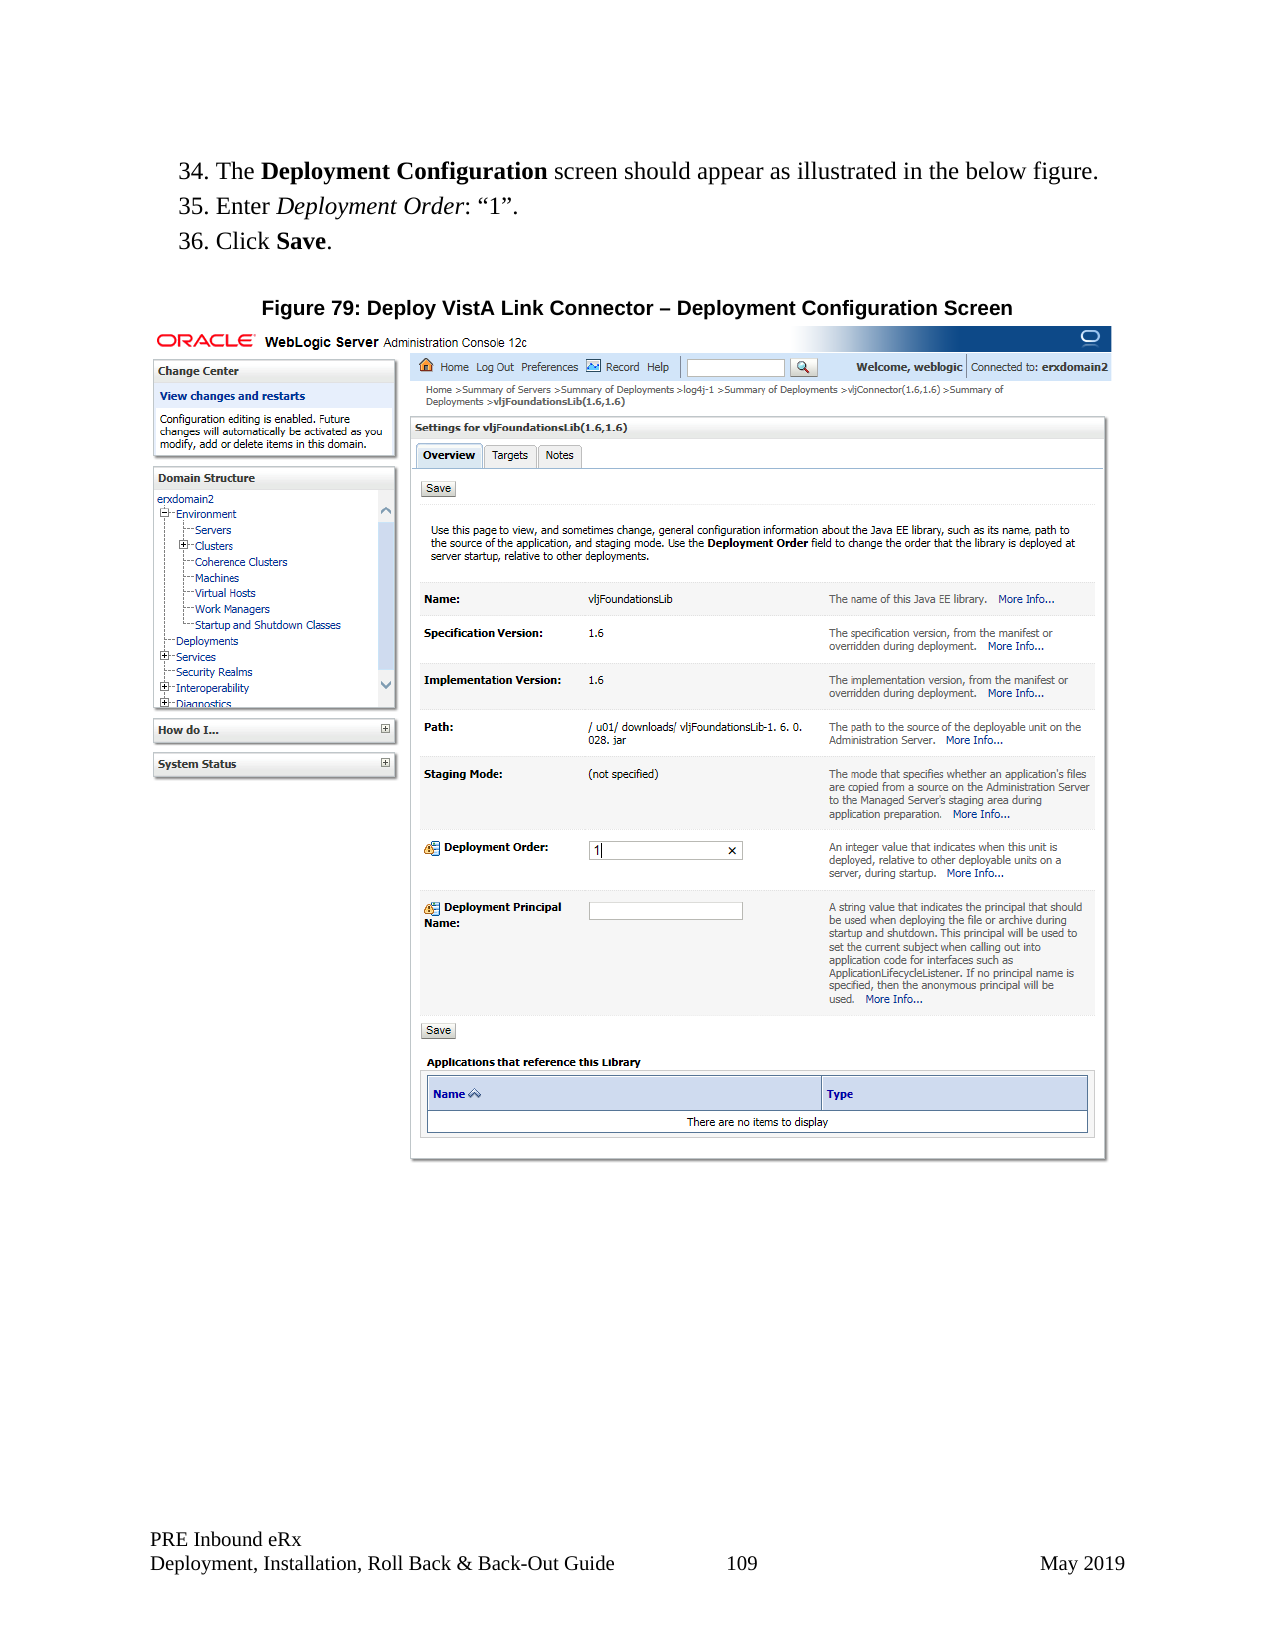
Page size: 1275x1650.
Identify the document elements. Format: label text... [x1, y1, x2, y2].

picture [150, 326, 1112, 1168]
text Figure 79: Deploy VistA Link Connector – Deployment Configuration Screen [150, 296, 1125, 320]
text Enter Deployment Order: “1”. [178, 191, 1125, 220]
text The Deployment Configuration screen should appear as illustrated in the below figure. [178, 156, 1125, 185]
text Click Save. [178, 226, 1125, 255]
